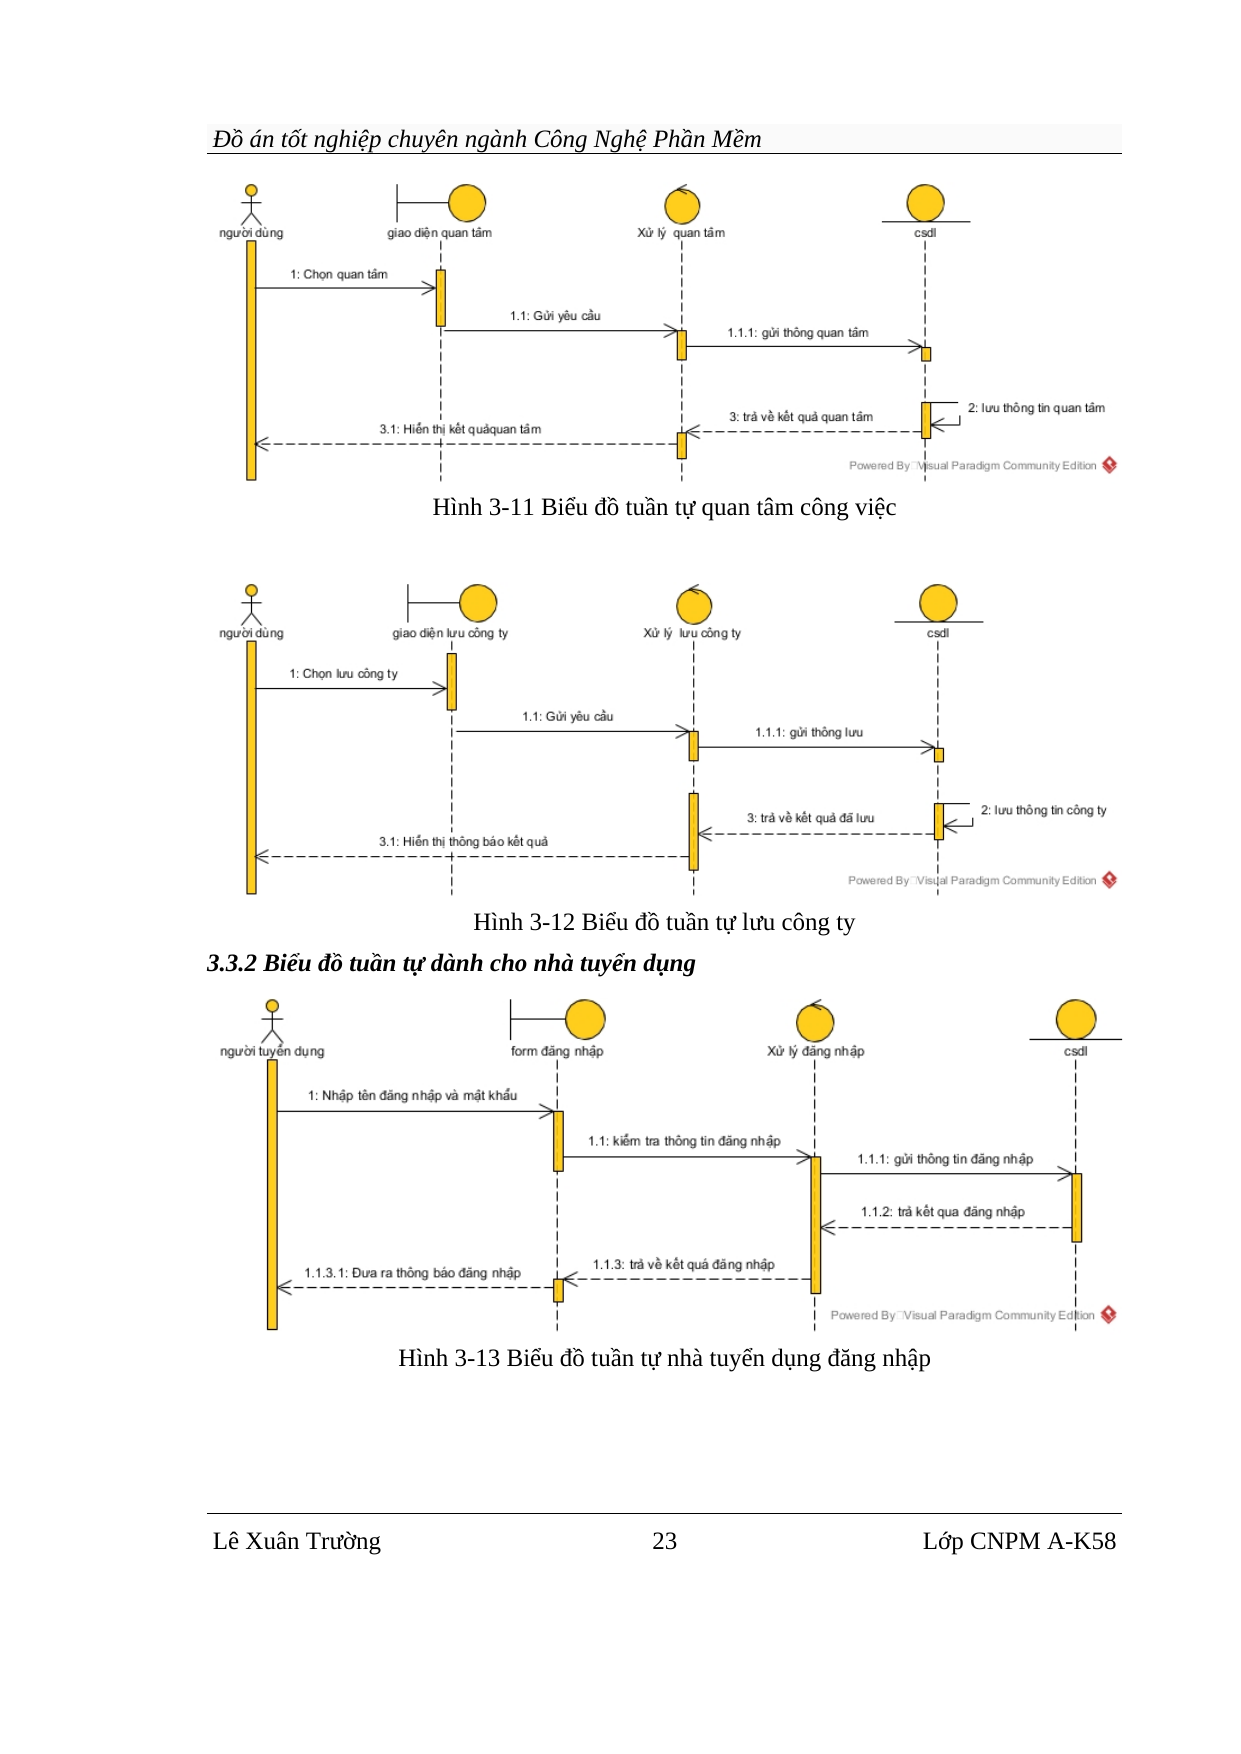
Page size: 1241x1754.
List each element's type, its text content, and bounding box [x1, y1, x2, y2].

picture [206, 998, 1123, 1335]
picture [206, 182, 1123, 484]
subtitle Biểu đồ tuần tự dành cho nhà tuyển dụng [207, 948, 1122, 977]
picture [206, 582, 1123, 899]
